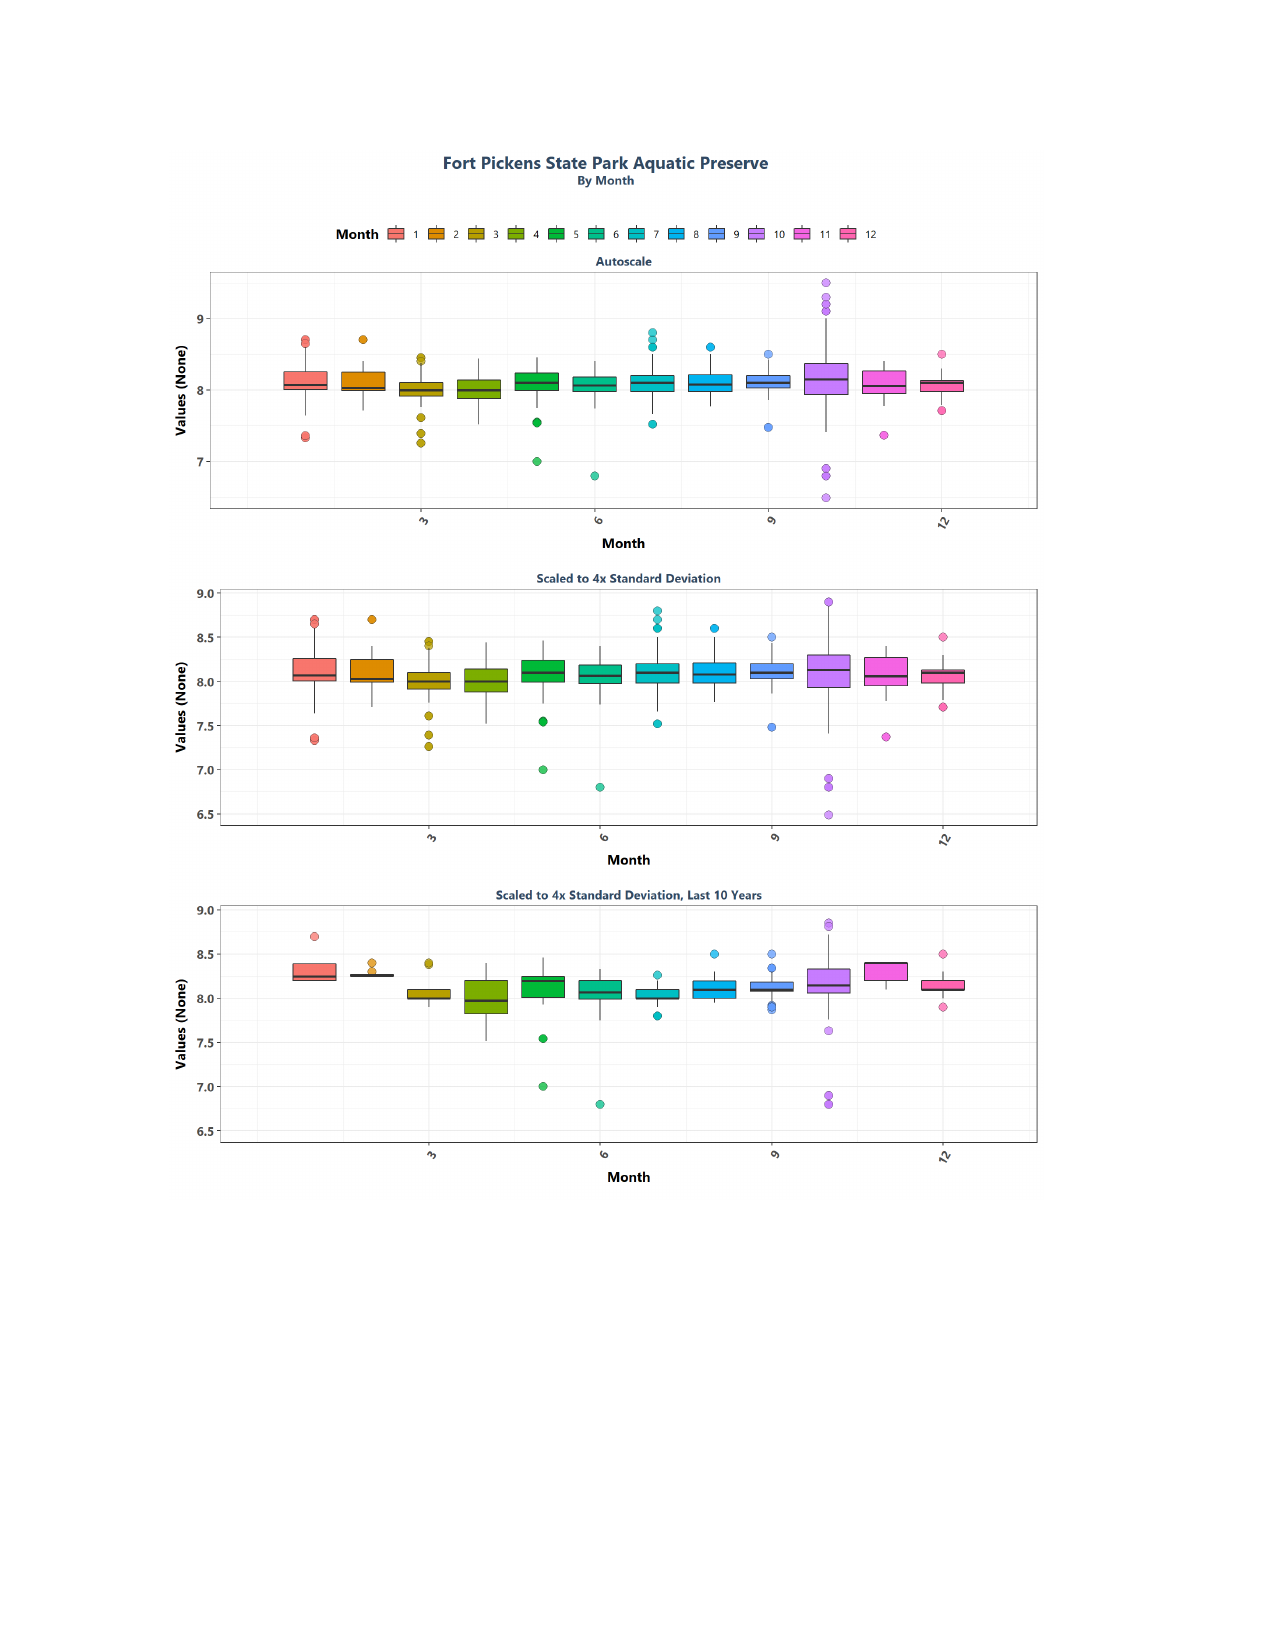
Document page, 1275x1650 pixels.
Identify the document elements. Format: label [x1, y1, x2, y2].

picture [168, 150, 1044, 1200]
